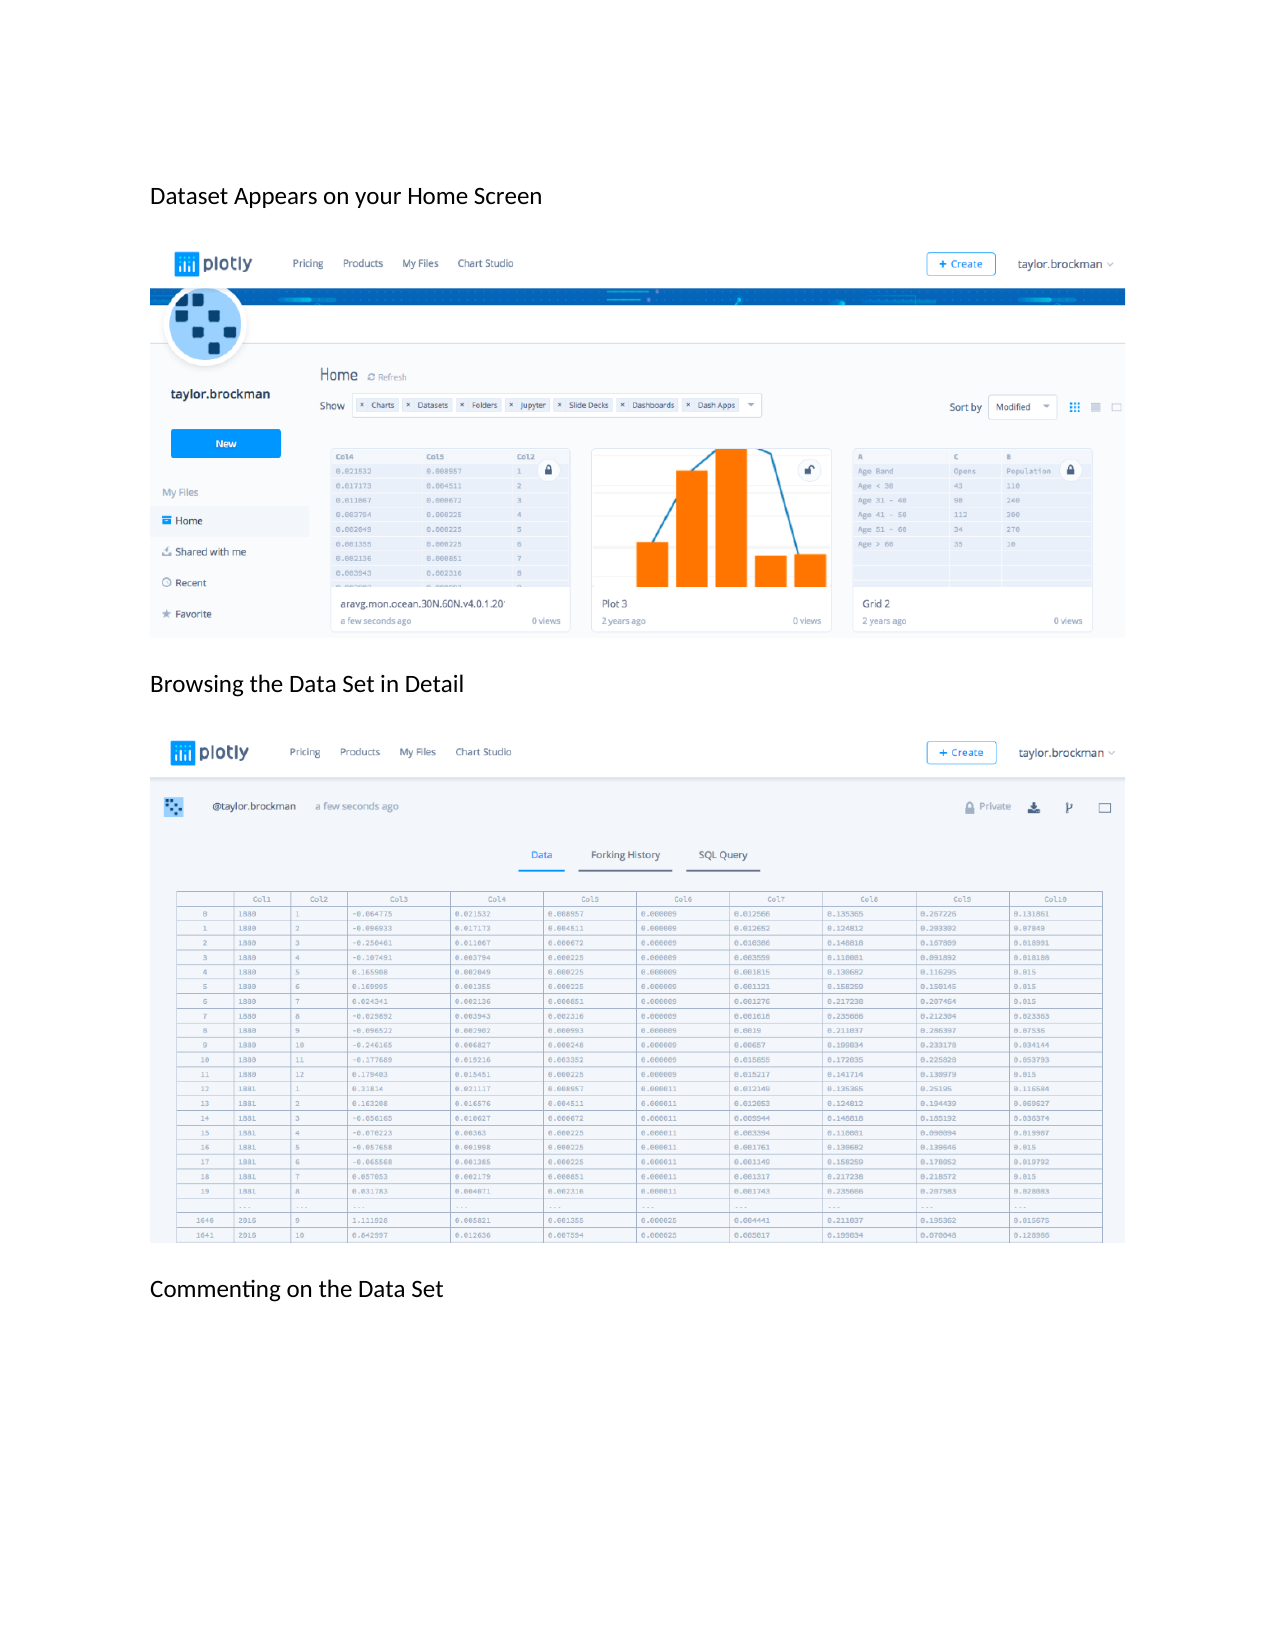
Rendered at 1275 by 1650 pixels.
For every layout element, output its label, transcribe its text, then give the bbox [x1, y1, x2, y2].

picture [150, 241, 1125, 638]
text Dataset Appears on your Home Screen [150, 181, 1125, 211]
text Browsing the Data Set in Detail [150, 668, 1125, 698]
picture [150, 728, 1125, 1243]
text Commenting on the Data Set [150, 1273, 1125, 1304]
